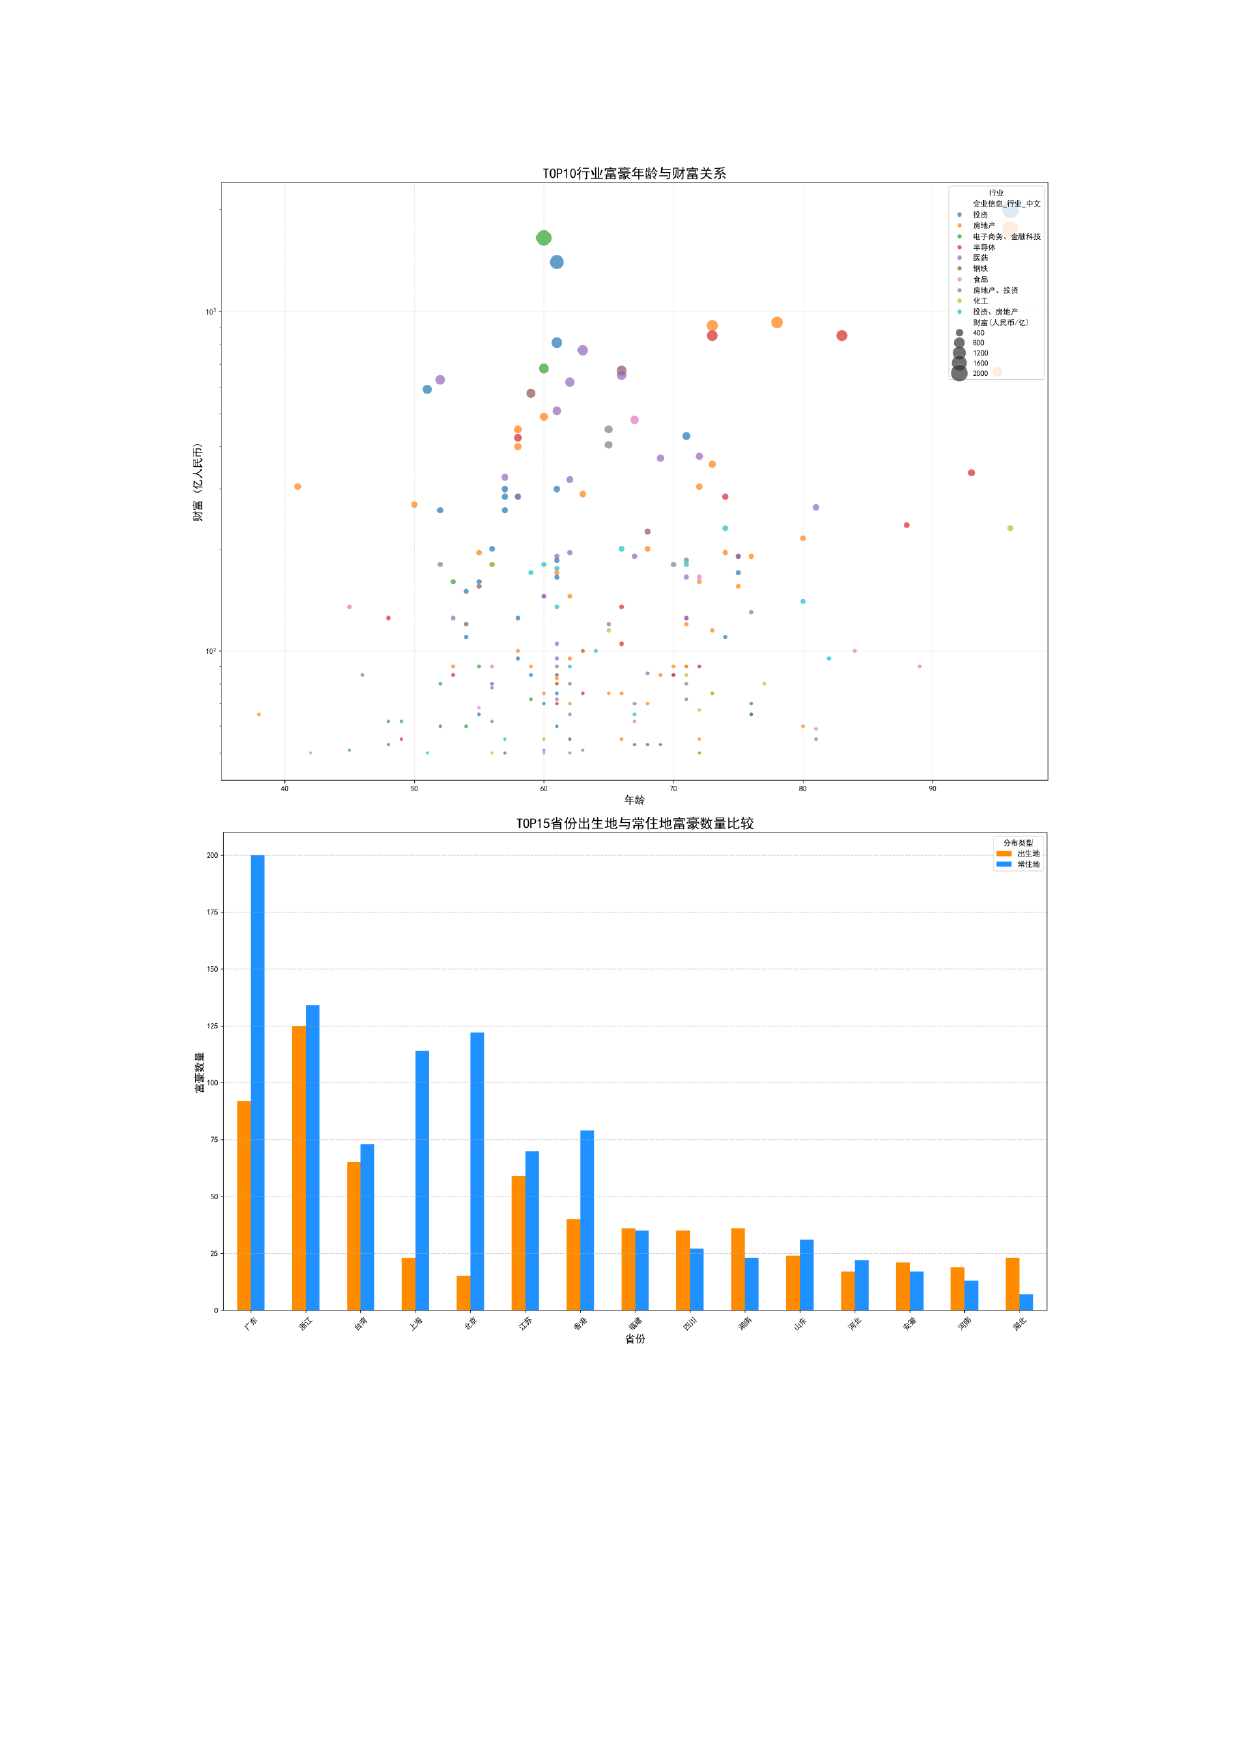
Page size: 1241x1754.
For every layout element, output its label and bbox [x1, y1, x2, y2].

picture [188, 812, 1052, 1349]
picture [187, 162, 1053, 810]
